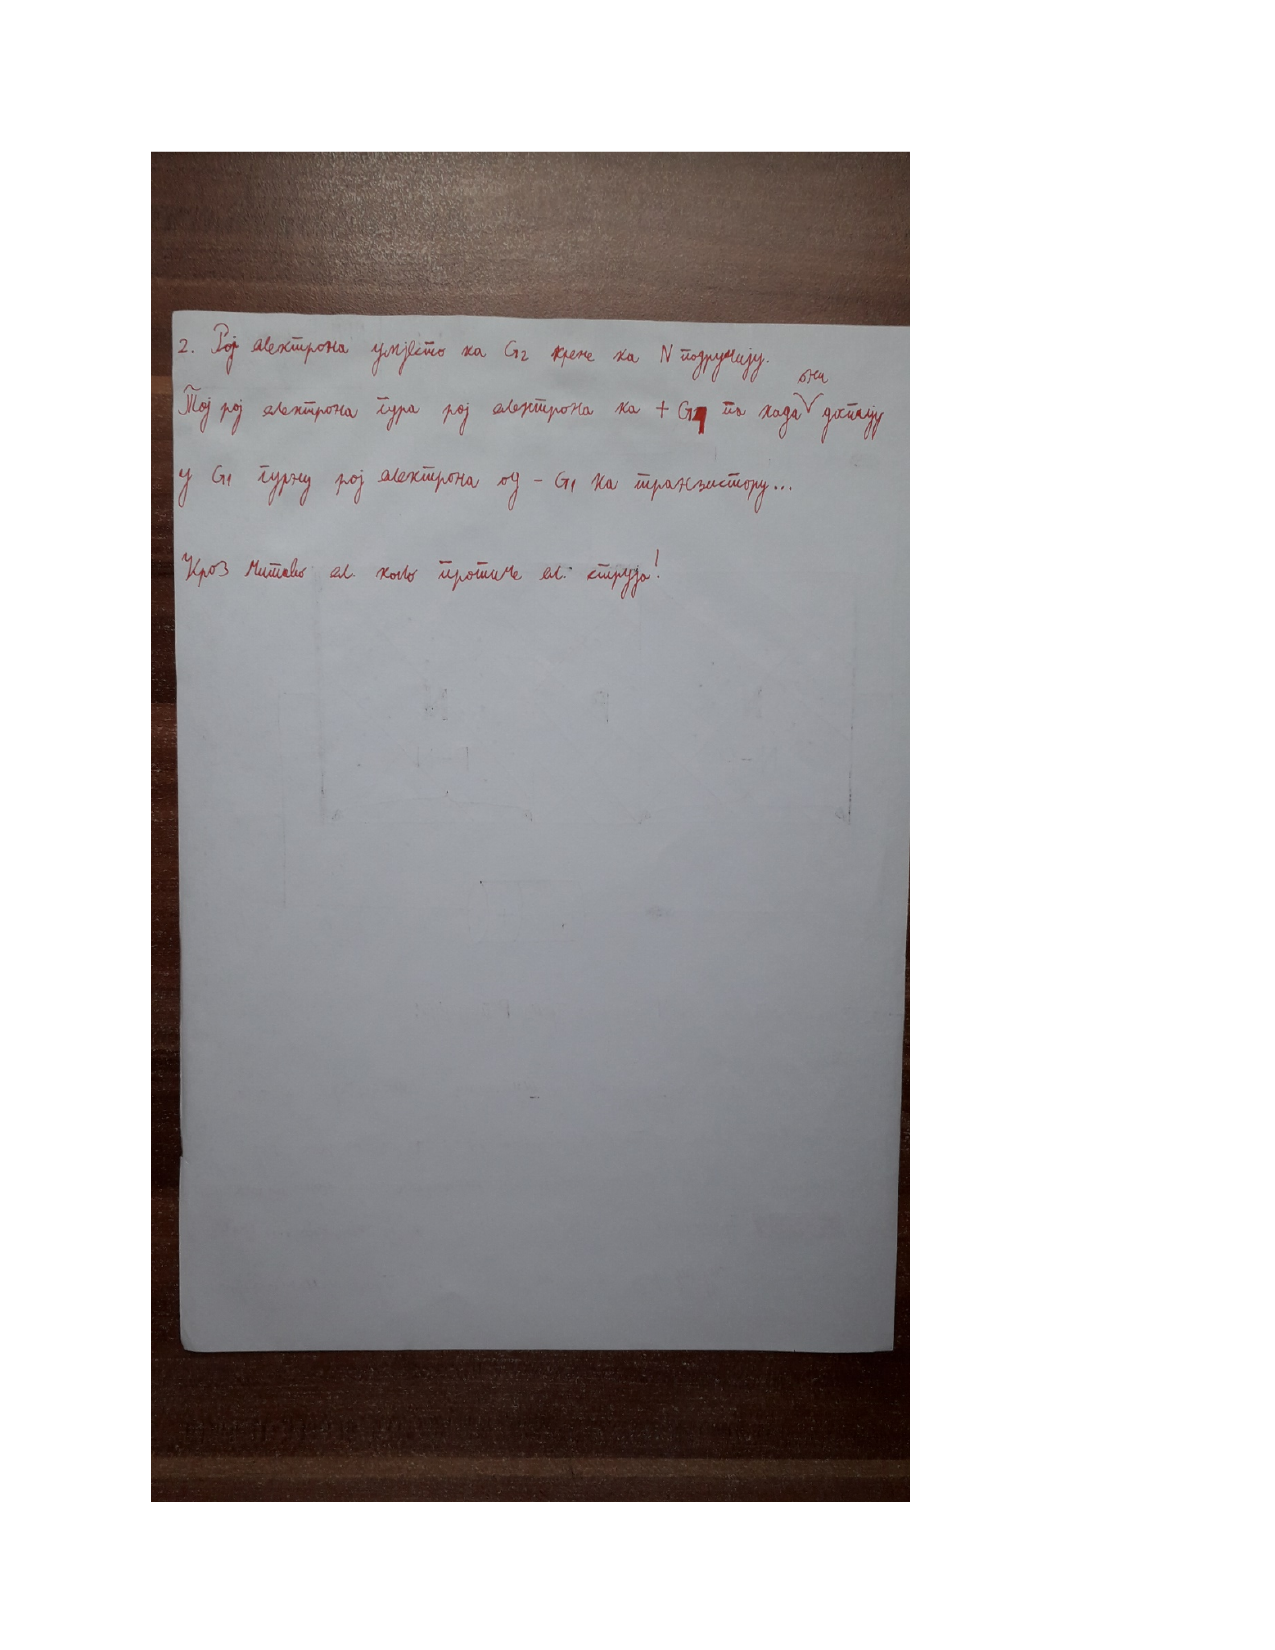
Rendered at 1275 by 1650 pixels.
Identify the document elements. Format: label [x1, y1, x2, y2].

picture [151, 153, 910, 1502]
